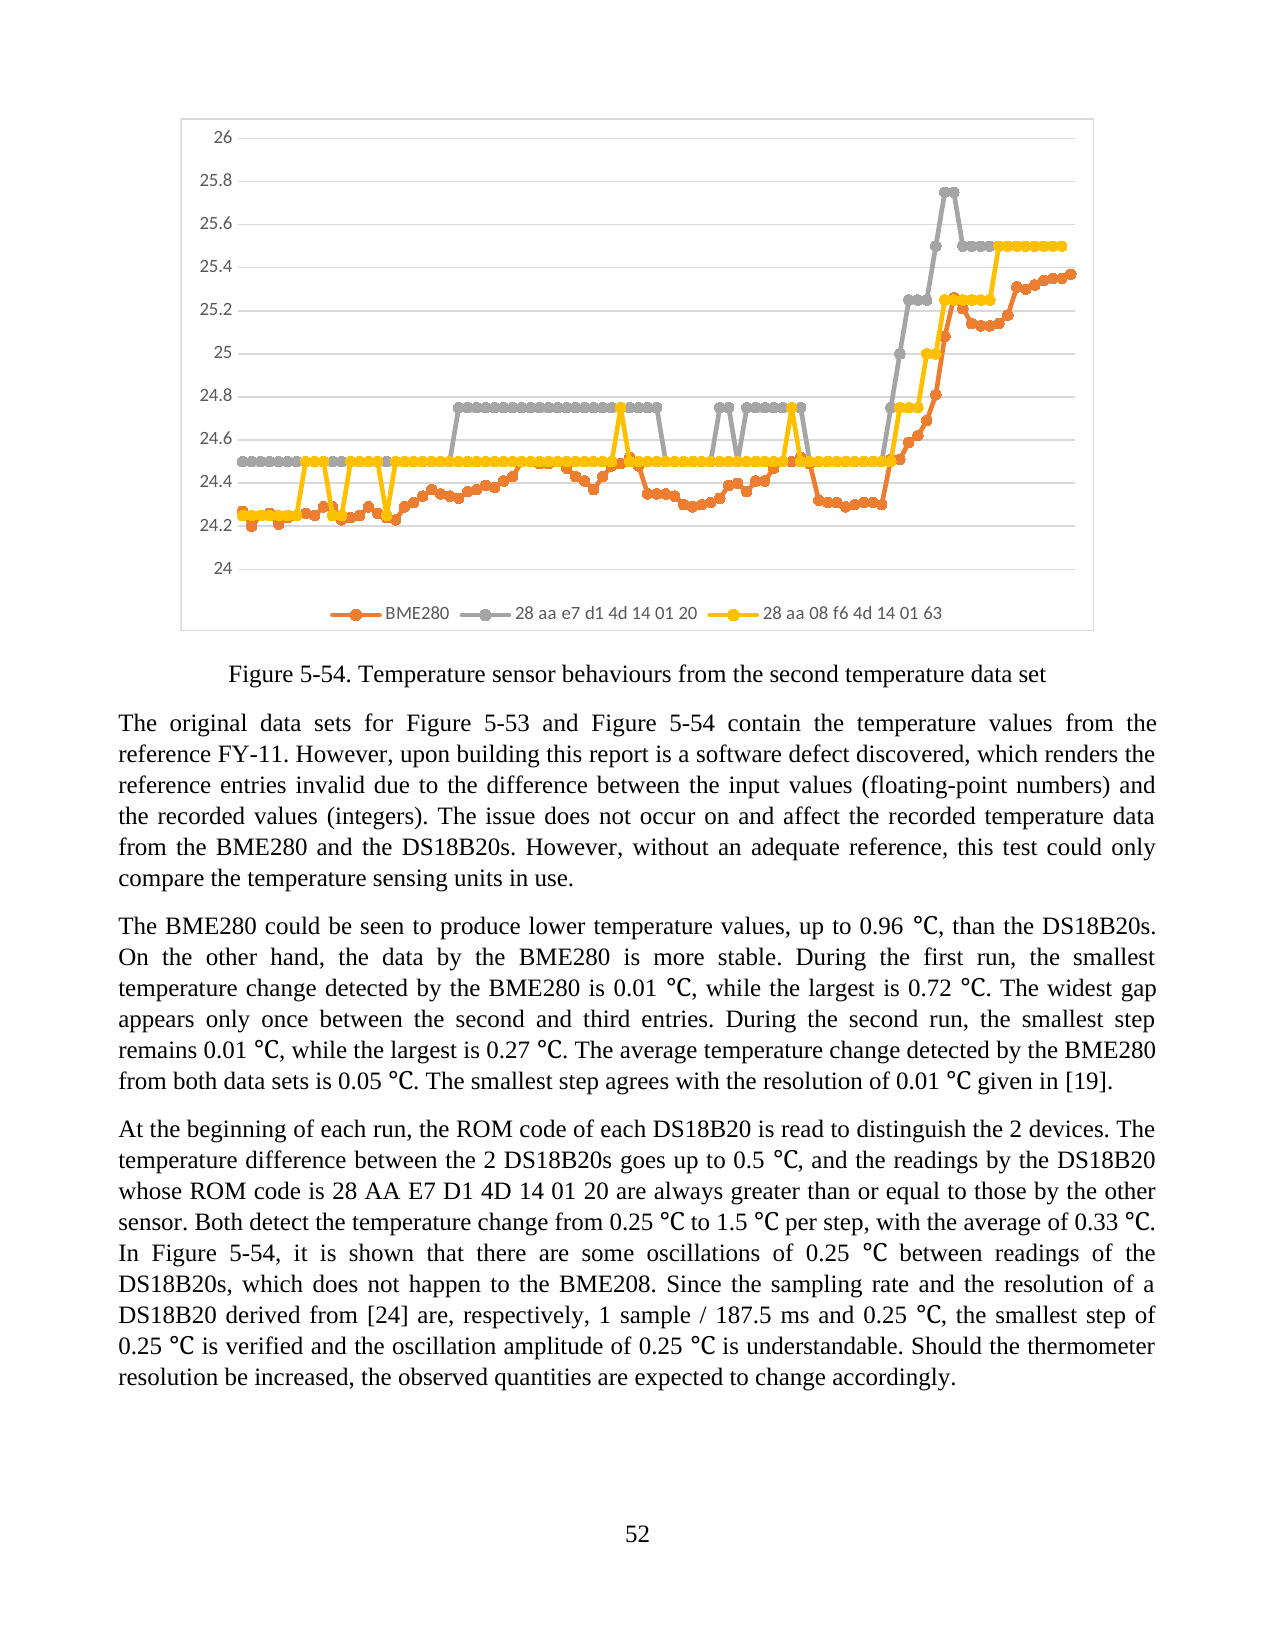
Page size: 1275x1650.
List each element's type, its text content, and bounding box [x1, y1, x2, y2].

text The BME280 could be seen to produce lower temperature values, up to 0.96 ℃, than the DS18B20s. On the other hand, the data by the BME280 is more stable. During the first run, the smallest temperature change detected by the BME280 is 0.01 ℃, while the largest is 0.72 ℃. The widest gap appears only once between the second and third entries. During the second run, the smallest step remains 0.01 ℃, while the largest is 0.27 ℃. The average temperature change detected by the BME280 from both data sets is 0.05 ℃. The smallest step agrees with the resolution of 0.01 ℃ given in [19]. [118, 911, 1157, 1095]
